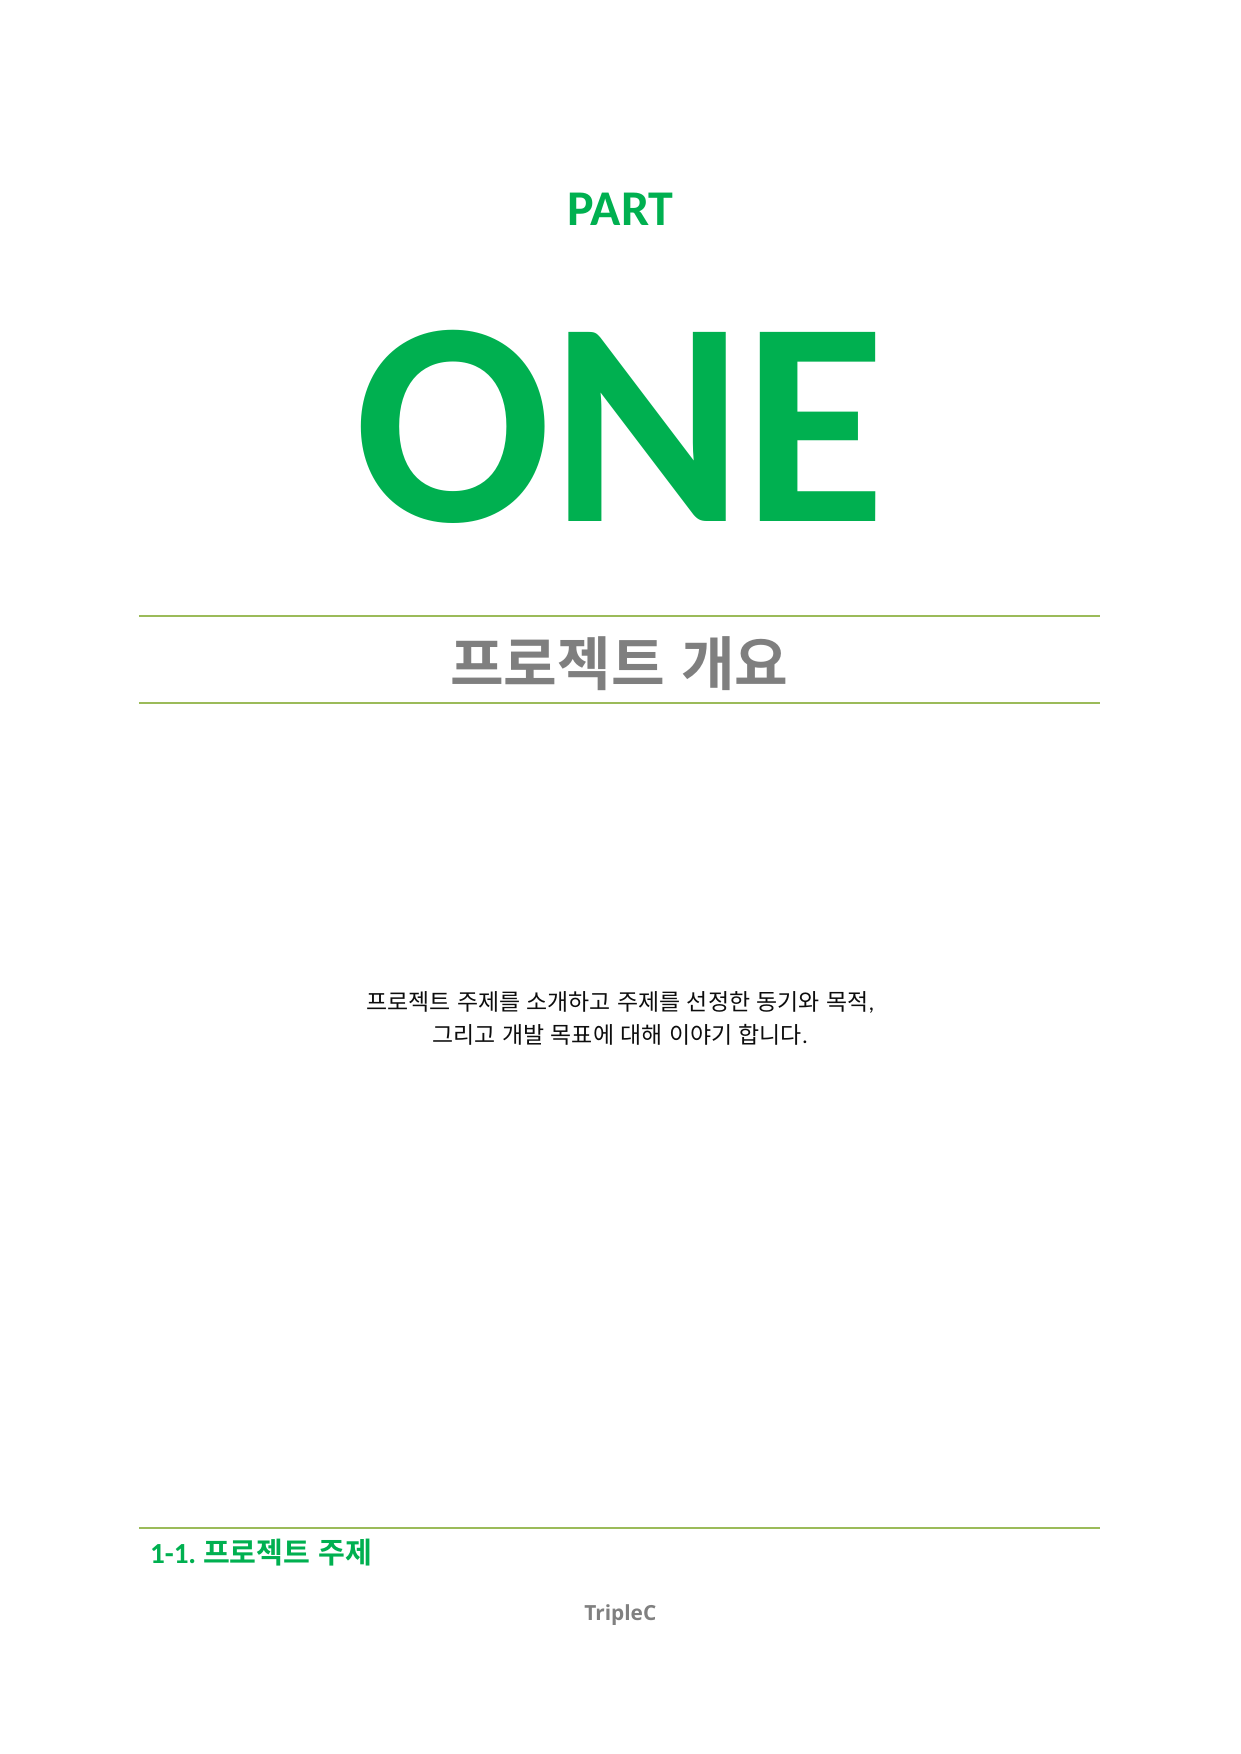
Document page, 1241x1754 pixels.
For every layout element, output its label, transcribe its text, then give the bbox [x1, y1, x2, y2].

text 프로젝트 주제를 소개하고 주제를 선정한 동기와 목적, [150, 984, 1090, 1017]
table_header 프로젝트 개요 [139, 617, 1100, 702]
text 그리고 개발 목표에 대해 이야기 합니다. [150, 1017, 1090, 1050]
text ONE [150, 238, 1090, 594]
text PART [150, 177, 1090, 238]
table_header 1-1. 프로젝트 주제 [139, 1529, 1100, 1571]
